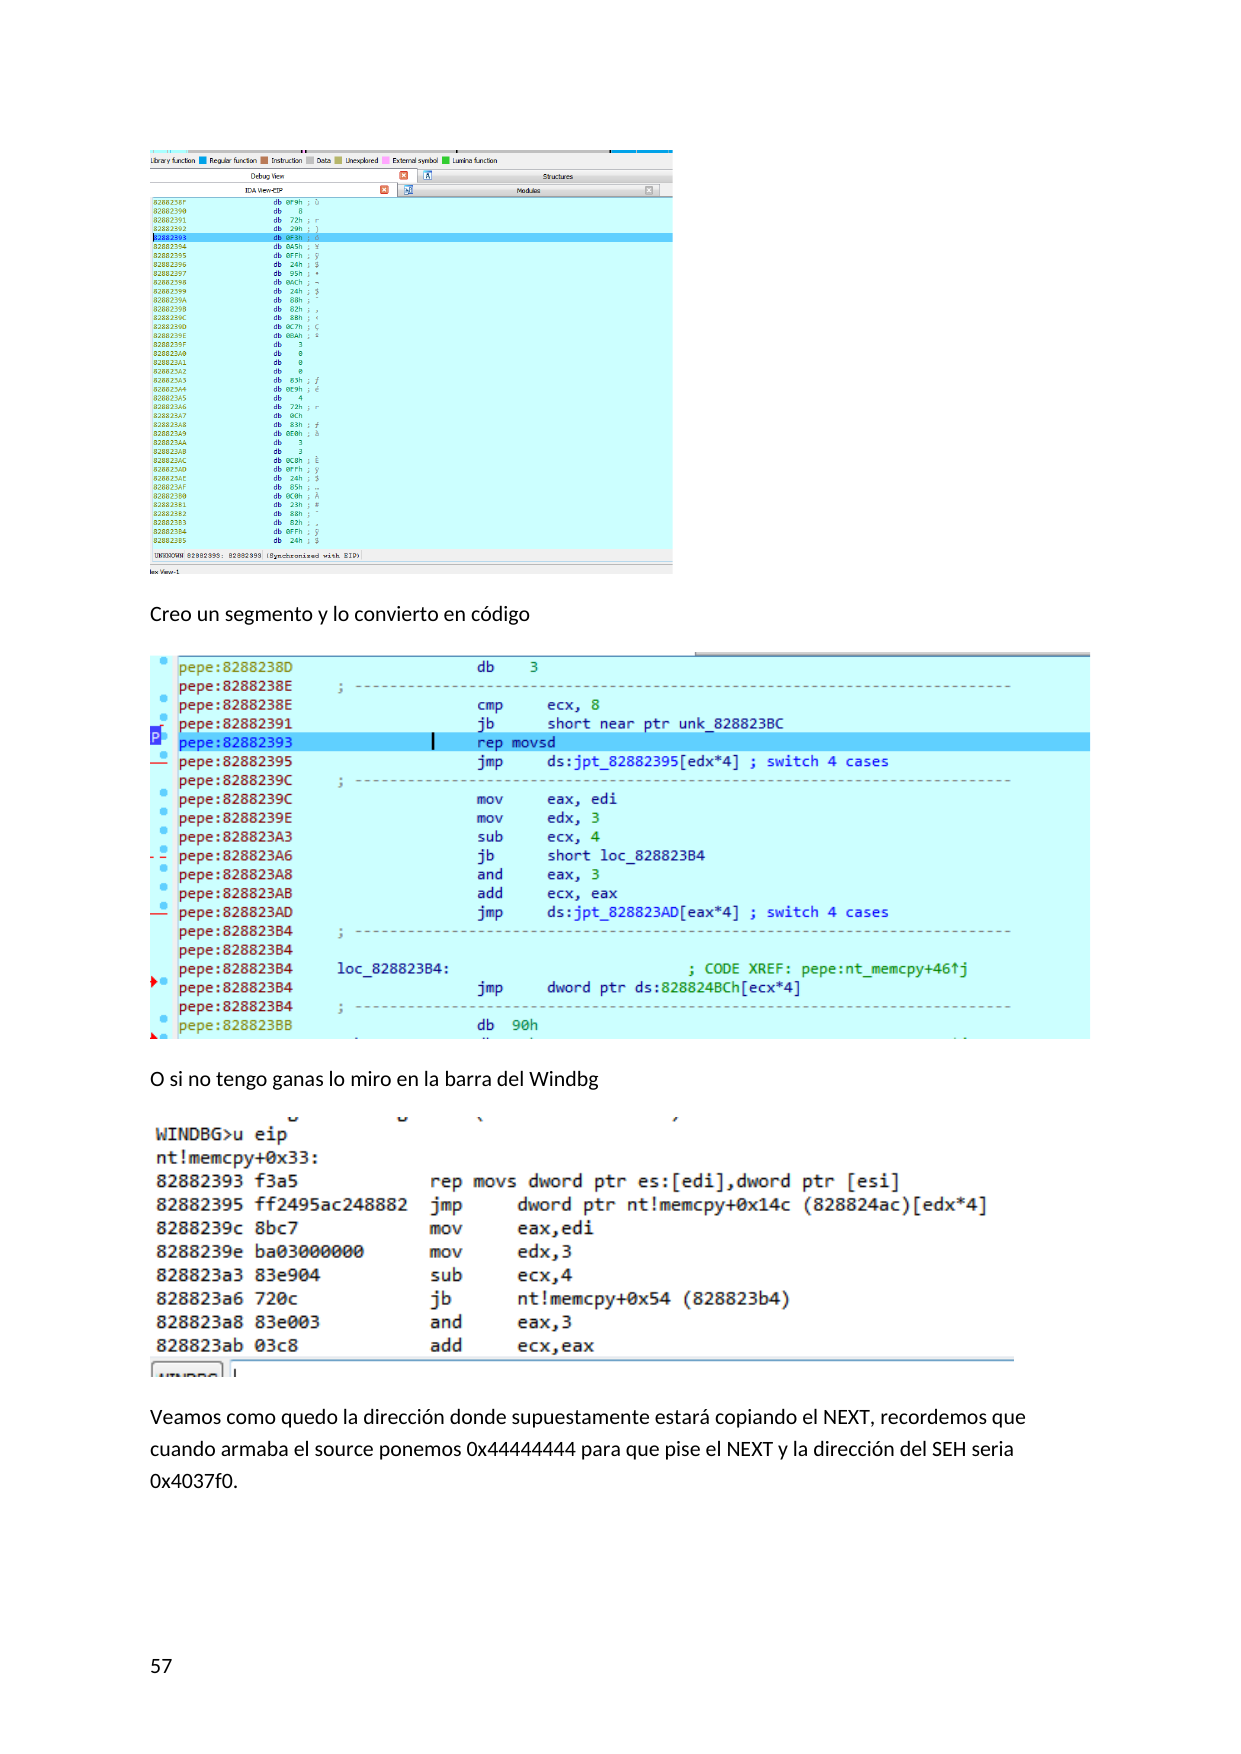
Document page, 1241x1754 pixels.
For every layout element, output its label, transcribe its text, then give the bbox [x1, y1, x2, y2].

text Veamos como quedo la dirección donde supuestamente estará copiando el NEXT, recordemos que cuando armaba el source ponemos 0x44444444 para que pise el NEXT y la dirección del SEH seria 0x4037f0. [150, 1403, 1090, 1494]
text O si no tengo ganas lo miro en la barra del Windbg [150, 1065, 1090, 1091]
picture [150, 652, 1091, 1039]
text Creo un segmento y lo convierto en código [150, 600, 1090, 627]
picture [150, 1117, 1014, 1377]
picture [150, 150, 673, 574]
